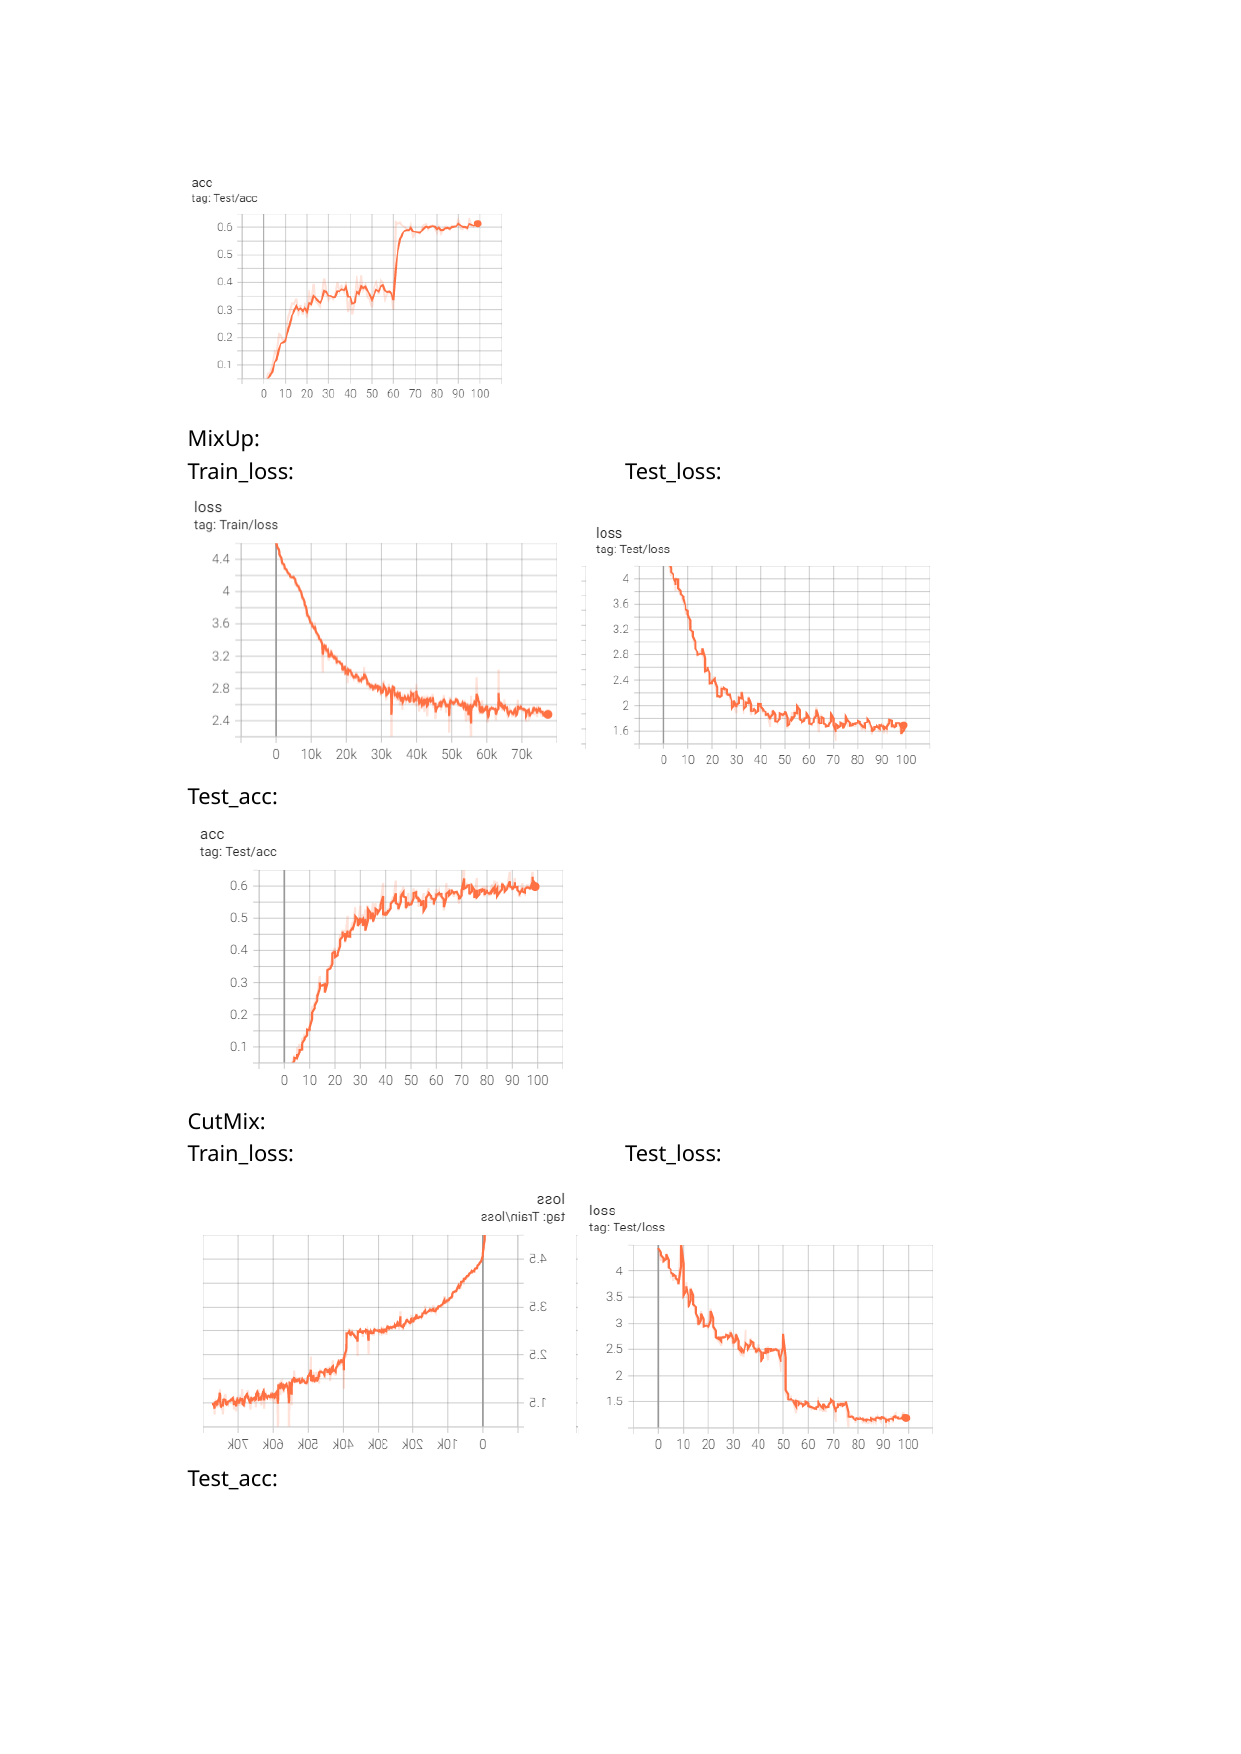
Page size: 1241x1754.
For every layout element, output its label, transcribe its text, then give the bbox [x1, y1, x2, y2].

text MixUp: [187, 422, 1053, 454]
text Train_loss: Test_loss: [187, 1137, 1053, 1169]
text Test_acc: [187, 779, 1053, 812]
text CutMix: [187, 1104, 1053, 1137]
picture [187, 487, 940, 769]
text Train_loss: Test_loss: [187, 454, 1053, 487]
picture [187, 812, 566, 1095]
text Test_acc: [187, 1462, 1053, 1494]
picture [187, 1169, 947, 1457]
picture [187, 162, 508, 403]
